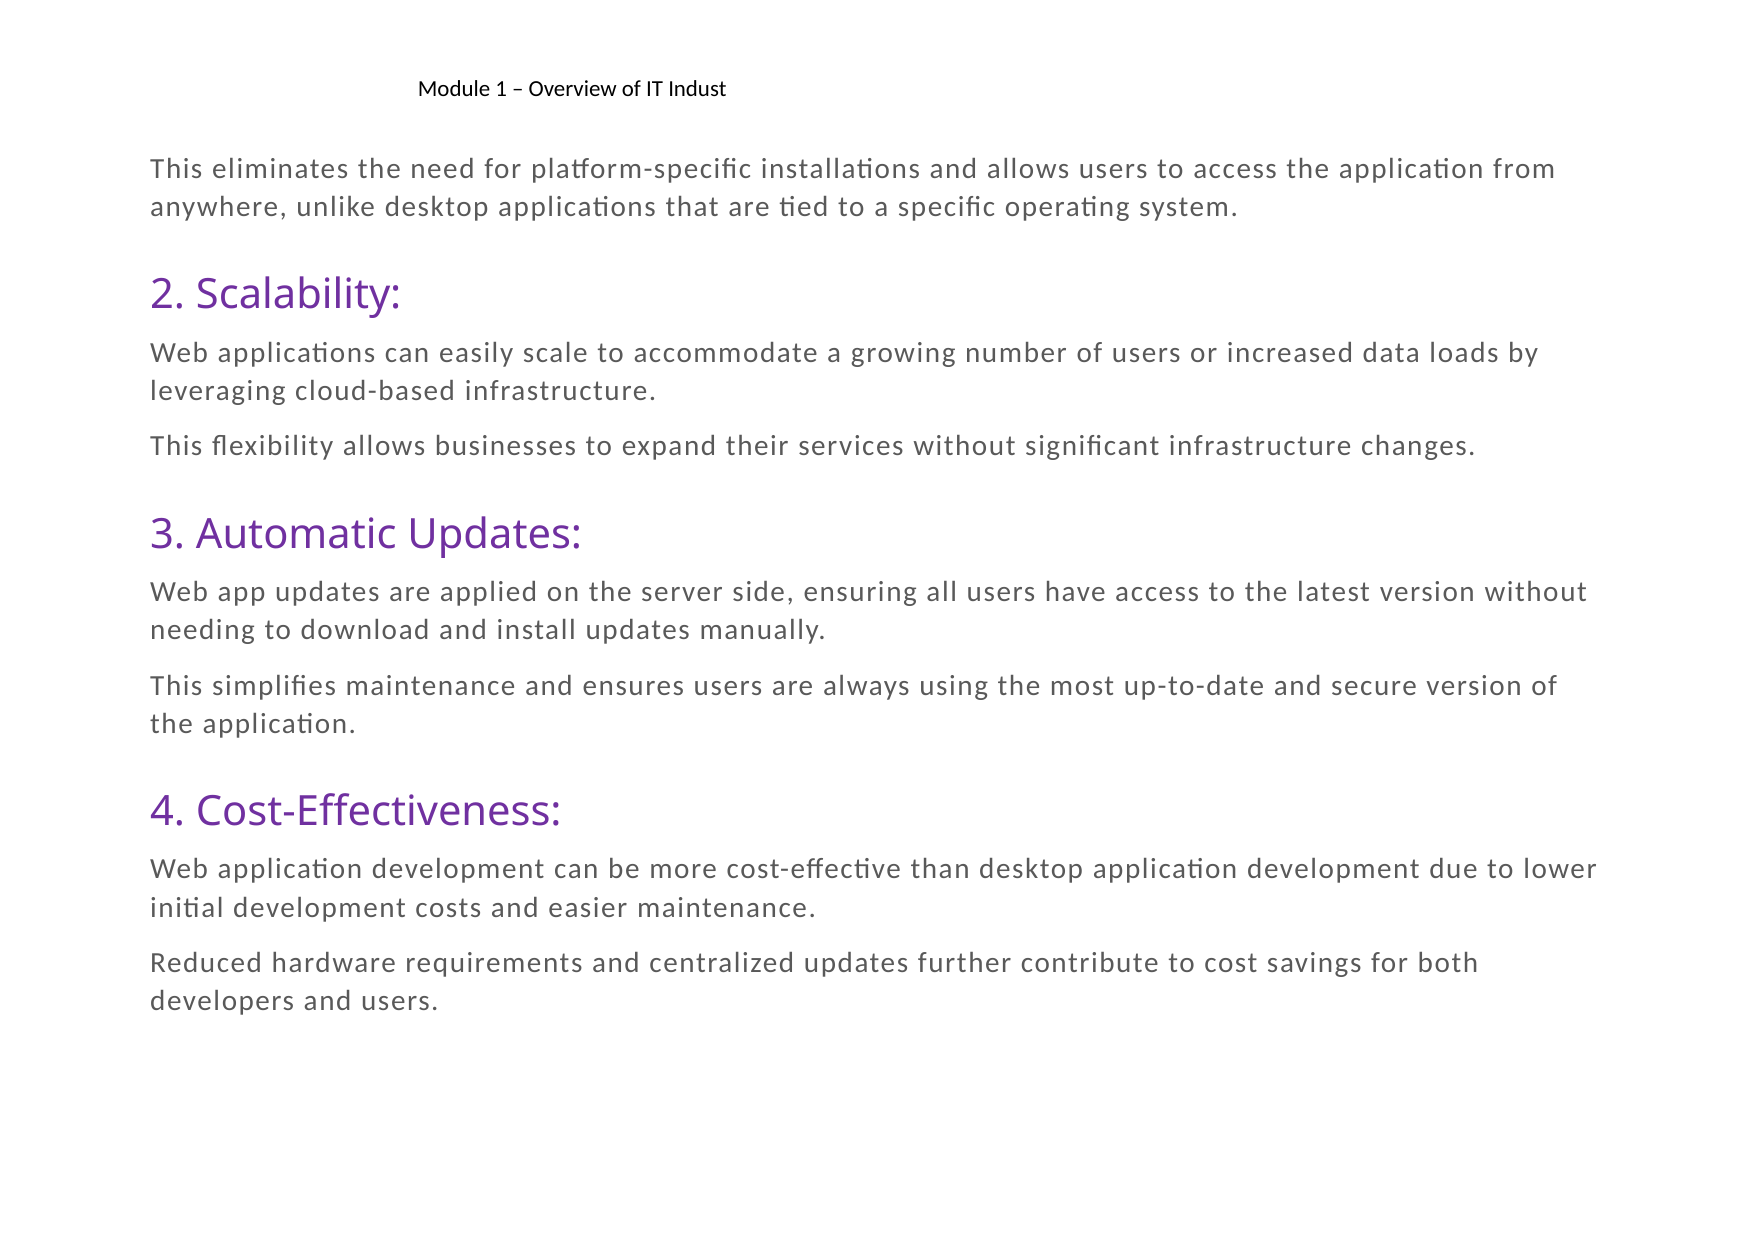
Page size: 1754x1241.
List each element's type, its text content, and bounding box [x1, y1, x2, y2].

subtitle 3. Automatic Updates: [150, 503, 1604, 560]
subtitle Reduced hardware requirements and centralized updates further contribute to cost savings for both developers and users. [150, 944, 1604, 1018]
subtitle Web app updates are applied on the server side, ensuring all users have access to the latest version without needing to download and install updates manually. [150, 573, 1604, 647]
subtitle This flexibility allows businesses to expand their services without significant infrastructure changes. [150, 427, 1604, 463]
subtitle Web applications can easily scale to accommodate a growing number of users or increased data loads by leveraging cloud-based infrastructure. [150, 334, 1604, 408]
subtitle 2. Scalability: [150, 264, 1604, 321]
subtitle This simplifies maintenance and ensures users are always using the most up-to-date and secure version of the application. [150, 667, 1604, 741]
subtitle Web application development can be more cost-effective than desktop application development due to lower initial development costs and easier maintenance. [150, 851, 1604, 924]
subtitle 4. Cost-Effectiveness: [150, 781, 1604, 838]
subtitle This eliminates the need for platform-specific installations and allows users to access the application from anywhere, unlike desktop applications that are tied to a specific operating system. [150, 150, 1604, 224]
